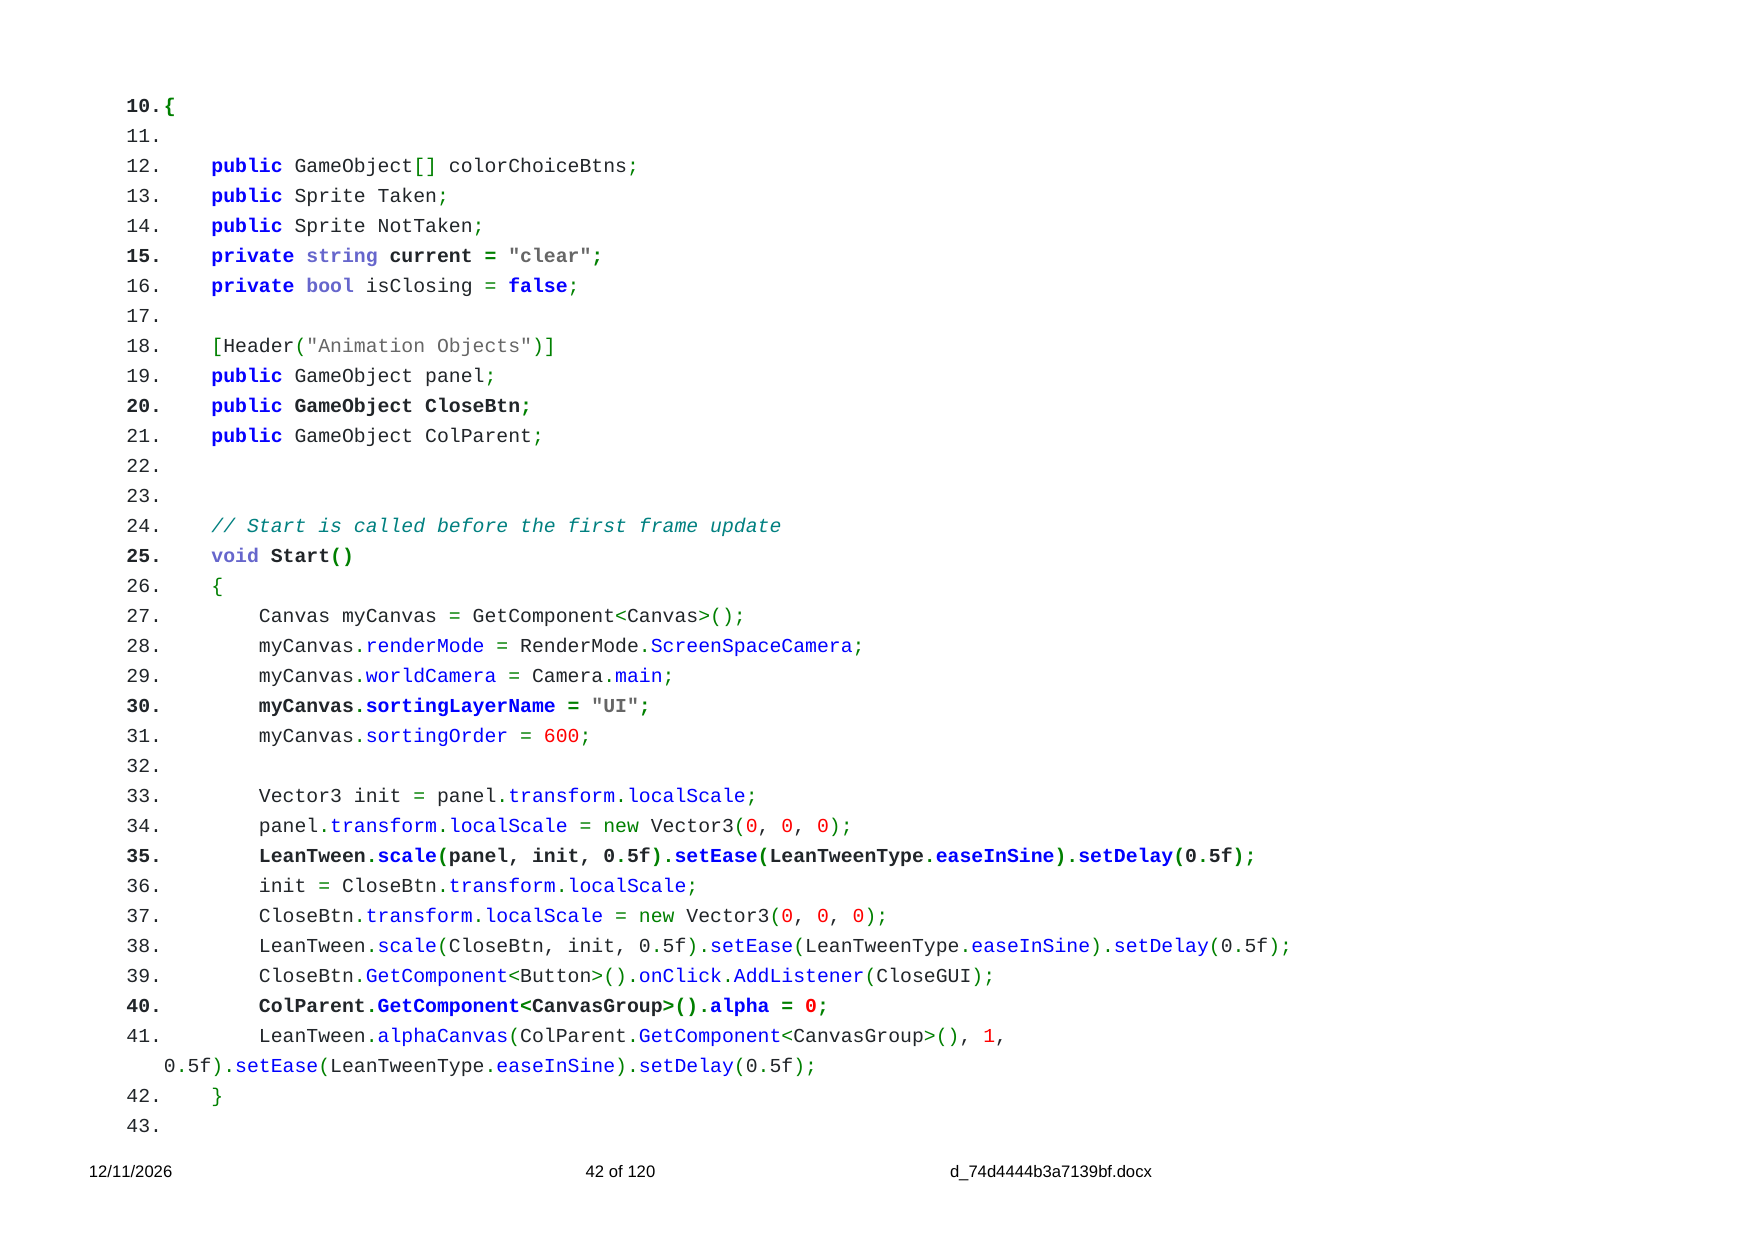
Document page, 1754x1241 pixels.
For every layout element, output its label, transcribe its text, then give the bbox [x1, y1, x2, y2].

list public GameObject CloseBtn; [126, 389, 1665, 419]
list CloseBtn.transform.localScale = new Vector3(0, 0, 0); [126, 899, 1665, 929]
list LeanTween.scale(CloseBtn, init, 0.5f).setEase(LeanTweenType.easeInSine).setDelay(0.5f); [126, 929, 1665, 959]
list private bool isClosing = false; [126, 269, 1665, 299]
list public GameObject panel; [126, 359, 1665, 389]
list LeanTween.alphaCanvas(ColParent.GetComponent<CanvasGroup>(), 1, 0.5f).setEase(LeanTweenType.easeInSine).setDelay(0.5f); [126, 1019, 1665, 1079]
list myCanvas.worldCamera = Camera.main; [126, 659, 1665, 689]
list { [126, 569, 1665, 599]
list public GameObject[] colorChoiceBtns; [126, 149, 1665, 179]
list [Header("Animation Objects")] [126, 329, 1665, 359]
list // Start is called before the first frame update [126, 509, 1665, 539]
list LeanTween.scale(panel, init, 0.5f).setEase(LeanTweenType.easeInSine).setDelay(0.5f); [126, 839, 1665, 869]
list void Start() [126, 539, 1665, 569]
list public Sprite NotTaken; [126, 209, 1665, 239]
list Canvas myCanvas = GetComponent<Canvas>(); [126, 599, 1665, 629]
list private string current = "clear"; [126, 239, 1665, 269]
list } [126, 1079, 1665, 1109]
list public GameObject ColParent; [126, 419, 1665, 449]
list ColParent.GetComponent<CanvasGroup>().alpha = 0; [126, 989, 1665, 1019]
list CloseBtn.GetComponent<Button>().onClick.AddListener(CloseGUI); [126, 959, 1665, 989]
list myCanvas.sortingLayerName = "UI"; [126, 689, 1665, 719]
list myCanvas.sortingOrder = 600; [126, 719, 1665, 749]
list Vector3 init = panel.transform.localScale; [126, 779, 1665, 809]
list panel.transform.localScale = new Vector3(0, 0, 0); [126, 809, 1665, 839]
list public Sprite Taken; [126, 179, 1665, 209]
list init = CloseBtn.transform.localScale; [126, 869, 1665, 899]
list myCanvas.renderMode = RenderMode.ScreenSpaceCamera; [126, 629, 1665, 659]
list { [126, 89, 1665, 119]
